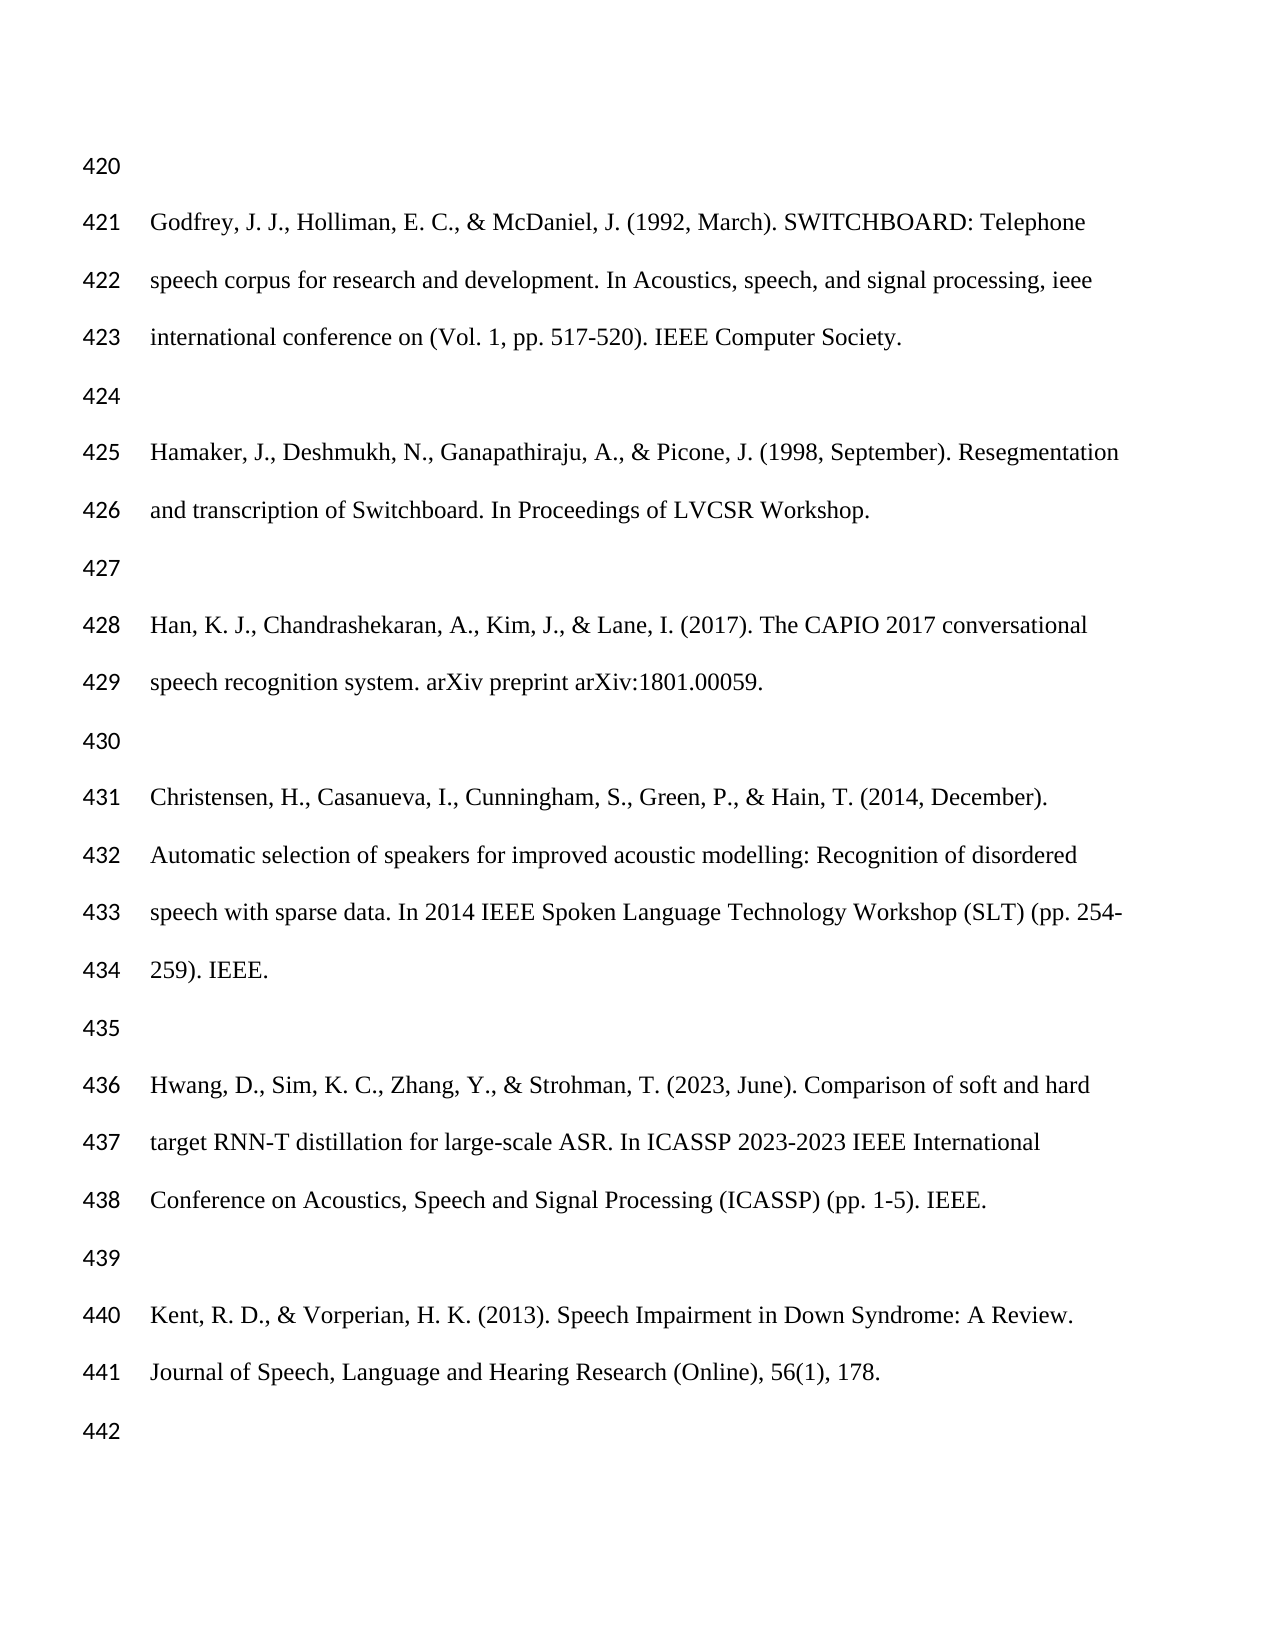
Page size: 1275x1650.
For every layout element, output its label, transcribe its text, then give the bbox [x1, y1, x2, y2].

text Christensen, H., Casanueva, I., Cunningham, S., Green, P., & Hain, T. (2014, December). Automatic selection of speakers for improved acoustic modelling: Recognition of disordered speech with sparse data. In 2014 IEEE Spoken Language Technology Workshop (SLT) (pp. 254-259). IEEE. [150, 782, 1125, 984]
text Godfrey, J. J., Holliman, E. C., & McDaniel, J. (1992, March). SWITCHBOARD: Telephone speech corpus for research and development. In Acoustics, speech, and signal processing, ieee international conference on (Vol. 1, pp. 517-520). IEEE Computer Society. [150, 207, 1125, 351]
text Han, K. J., Chandrashekaran, A., Kim, J., & Lane, I. (2017). The CAPIO 2017 conversational speech recognition system. arXiv preprint arXiv:1801.00059. [150, 610, 1125, 696]
text Hamaker, J., Deshmukh, N., Ganapathiraju, A., & Picone, J. (1998, September). Resegmentation and transcription of Switchboard. In Proceedings of LVCSR Workshop. [150, 437, 1125, 524]
text Hwang, D., Sim, K. C., Zhang, Y., & Strohman, T. (2023, June). Comparison of soft and hard target RNN-T distillation for large-scale ASR. In ICASSP 2023-2023 IEEE International Conference on Acoustics, Speech and Signal Processing (ICASSP) (pp. 1-5). IEEE. [150, 1070, 1125, 1214]
text Kent, R. D., & Vorperian, H. K. (2013). Speech Impairment in Down Syndrome: A Review. Journal of Speech, Language and Hearing Research (Online), 56(1), 178. [150, 1300, 1125, 1386]
